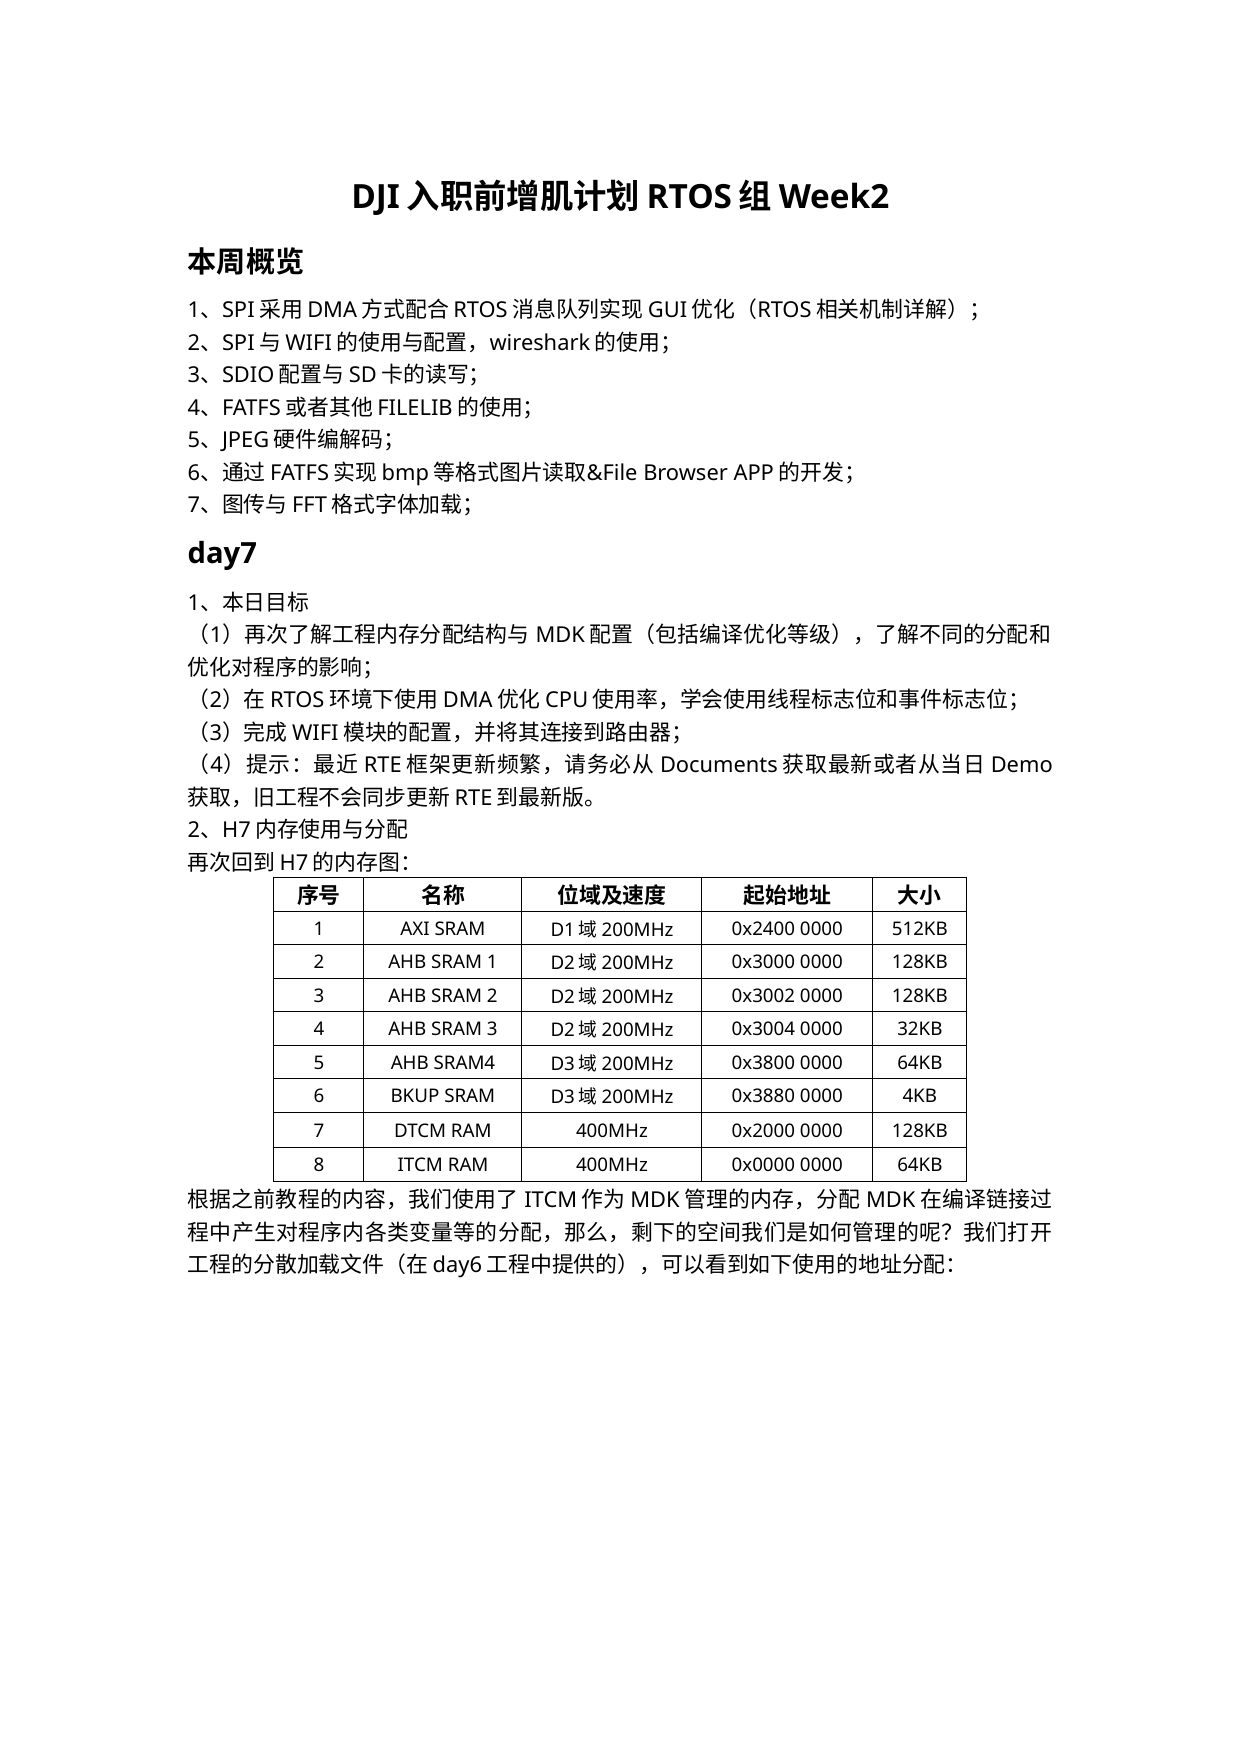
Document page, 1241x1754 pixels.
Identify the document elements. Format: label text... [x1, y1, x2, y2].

text 1、本日目标 [187, 584, 1053, 617]
table_cell 128KB [873, 979, 966, 1011]
text 3、SDIO配置与SD卡的读写； [187, 357, 1053, 389]
table_header 名称 [364, 878, 521, 911]
table_cell AHB SRAM 3 [364, 1012, 521, 1045]
table_cell D3域 200MHz [522, 1046, 701, 1078]
table_cell 5 [274, 1046, 363, 1078]
table_cell D2域 200MHz [522, 979, 701, 1011]
text 2、H7内存使用与分配 [187, 812, 1053, 844]
table_cell AXI SRAM [364, 912, 521, 944]
table_cell 64KB [873, 1046, 966, 1078]
table_cell 6 [274, 1079, 363, 1112]
table_cell 0x2400 0000 [702, 912, 872, 944]
table_cell 0x3000 0000 [702, 945, 872, 978]
table_cell 8 [274, 1148, 363, 1181]
table_cell 400MHz [522, 1113, 701, 1147]
table_cell 1 [274, 912, 363, 944]
table_header 大小 [873, 878, 966, 911]
table_cell 7 [274, 1113, 363, 1147]
table_header 起始地址 [702, 878, 872, 911]
text （1）再次了解工程内存分配结构与MDK配置（包括编译优化等级），了解不同的分配和优化对程序的影响； [187, 617, 1053, 682]
text 6、通过FATFS实现bmp等格式图片读取&File Browser APP的开发； [187, 454, 1053, 487]
text 4、FATFS或者其他FILELIB的使用； [187, 389, 1053, 422]
text DJI入职前增肌计划RTOS组Week2 [187, 162, 1053, 227]
table_cell D1域 200MHz [522, 912, 701, 944]
table_header 序号 [274, 878, 363, 911]
table_cell D3域 200MHz [522, 1079, 701, 1112]
text 本周概览 [187, 227, 1053, 292]
text 再次回到H7的内存图： [187, 844, 1053, 877]
table_cell 0x3004 0000 [702, 1012, 872, 1045]
table_cell 0x3800 0000 [702, 1046, 872, 1078]
table_cell 512KB [873, 912, 966, 944]
table_cell 0x0000 0000 [702, 1148, 872, 1181]
text （3）完成WIFI模块的配置，并将其连接到路由器； [187, 714, 1053, 747]
text 2、SPI与WIFI的使用与配置，wireshark的使用； [187, 324, 1053, 357]
text day7 [187, 519, 1053, 584]
table_cell AHB SRAM4 [364, 1046, 521, 1078]
table_cell 4 [274, 1012, 363, 1045]
table_cell 4KB [873, 1079, 966, 1112]
text （4）提示：最近RTE框架更新频繁，请务必从Documents获取最新或者从当日Demo获取，旧工程不会同步更新RTE到最新版。 [187, 747, 1053, 812]
table_cell 32KB [873, 1012, 966, 1045]
table_cell D2域 200MHz [522, 1012, 701, 1045]
text 5、JPEG硬件编解码； [187, 422, 1053, 454]
table_cell 0x3880 0000 [702, 1079, 872, 1112]
table_cell DTCM RAM [364, 1113, 521, 1147]
table_cell 128KB [873, 1113, 966, 1147]
text 根据之前教程的内容，我们使用了ITCM作为MDK管理的内存，分配MDK在编译链接过程中产生对程序内各类变量等的分配，那么，剩下的空间我们是如何管理的呢？我们打开工程的分散加载文件（在day6工程中提供的），可以看到如下使用的地址分配： [187, 1182, 1053, 1279]
table_cell 64KB [873, 1148, 966, 1181]
table_cell D2域 200MHz [522, 945, 701, 978]
table_cell AHB SRAM 2 [364, 979, 521, 1011]
table_cell AHB SRAM 1 [364, 945, 521, 978]
table_cell 0x3002 0000 [702, 979, 872, 1011]
table_cell 2 [274, 945, 363, 978]
table_cell 128KB [873, 945, 966, 978]
table_cell 3 [274, 979, 363, 1011]
table_header 位域及速度 [522, 878, 701, 911]
table_cell ITCM RAM [364, 1148, 521, 1181]
table_cell 400MHz [522, 1148, 701, 1181]
text 1、SPI采用DMA方式配合RTOS消息队列实现GUI优化（RTOS相关机制详解）； [187, 292, 1053, 324]
table_cell BKUP SRAM [364, 1079, 521, 1112]
table_cell 0x2000 0000 [702, 1113, 872, 1147]
text 7、图传与FFT格式字体加载； [187, 487, 1053, 519]
text （2）在RTOS环境下使用DMA优化CPU使用率，学会使用线程标志位和事件标志位； [187, 682, 1053, 714]
